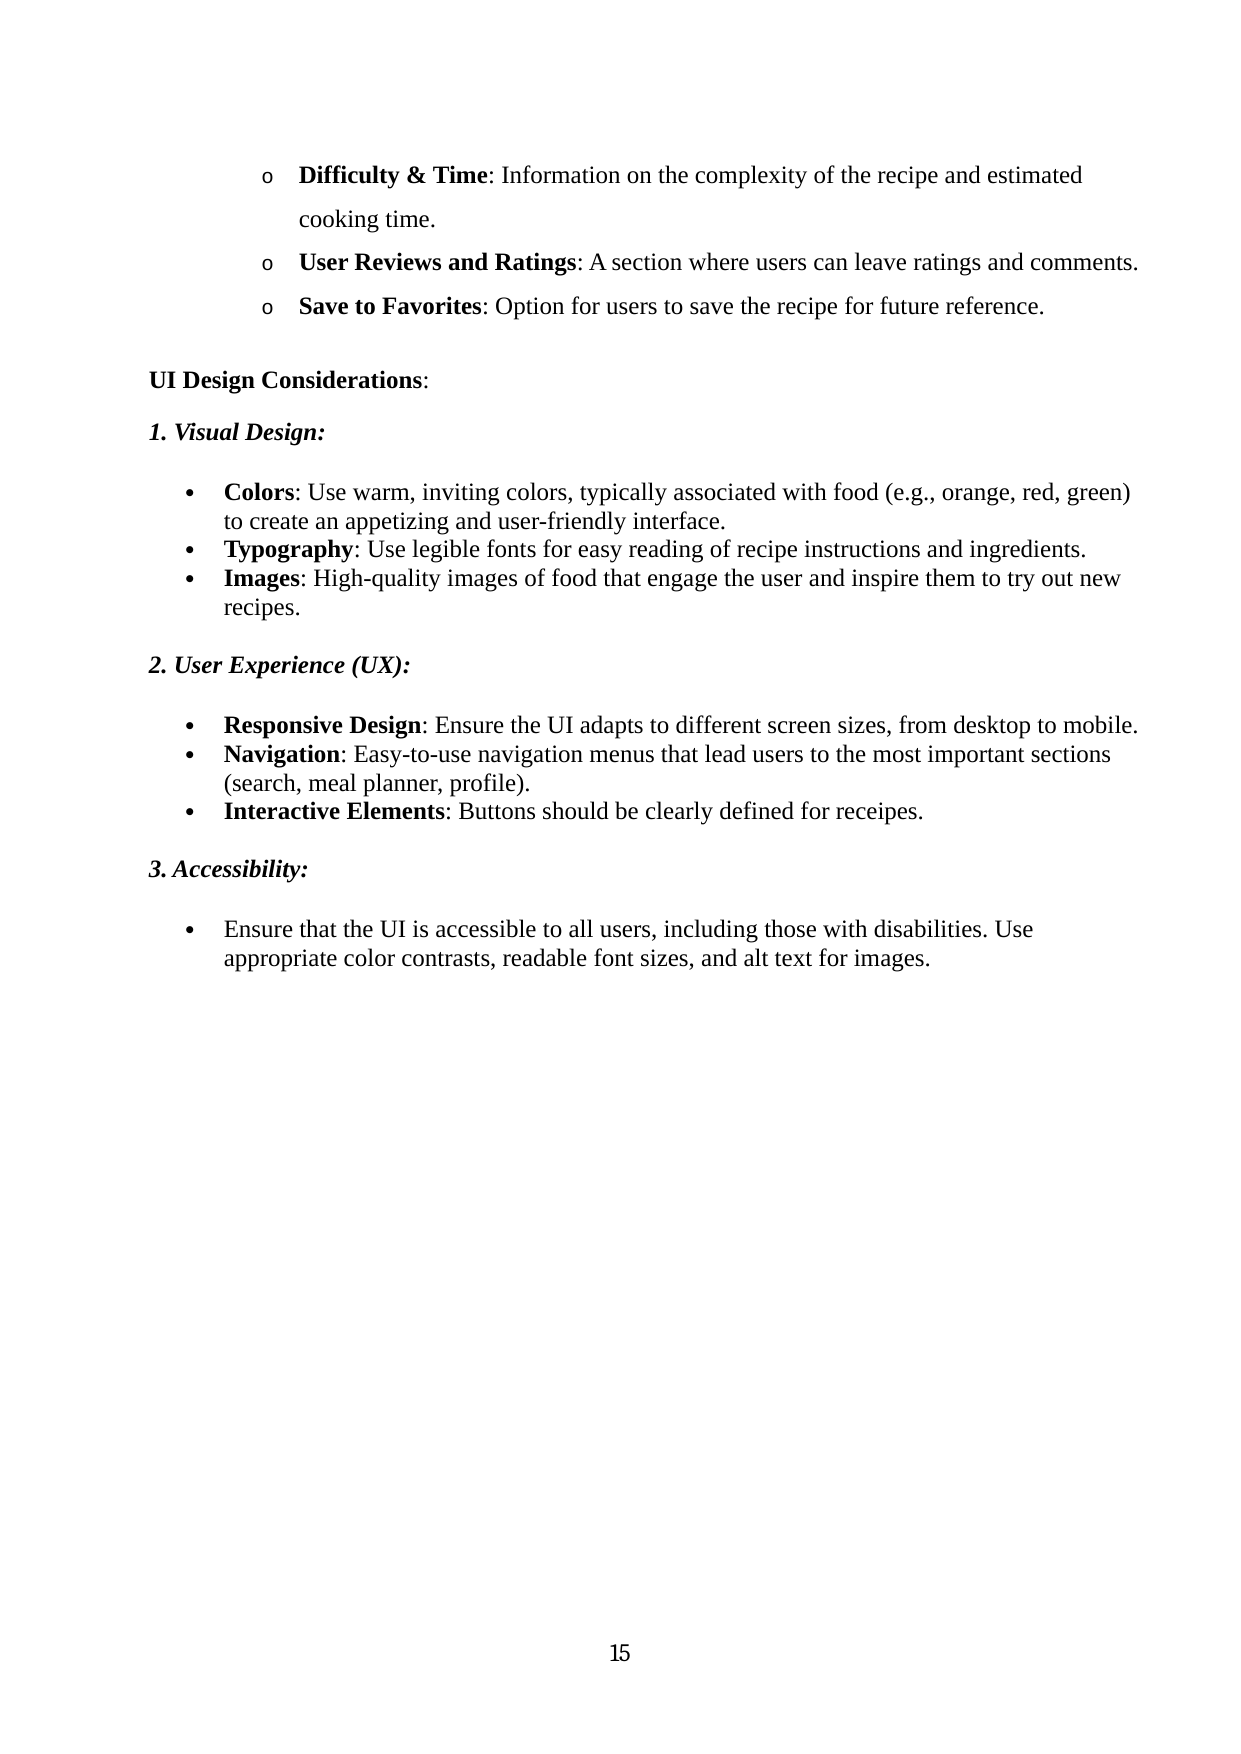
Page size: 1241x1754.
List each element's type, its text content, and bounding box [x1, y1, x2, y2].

list Interactive Elements: Buttons should be clearly defined for receipes. [186, 796, 1141, 825]
list Ensure that the UI is accessible to all users, including those with disabilities. Use appropriate color contrasts, readable font sizes, and alt text for images. [186, 914, 1141, 972]
subtitle 3. Accessibility: [148, 854, 1141, 883]
subtitle 1. Visual Design: [148, 417, 1141, 446]
list Navigation: Easy-to-use navigation menus that lead users to the most important sections (search, meal planner, profile). [186, 739, 1141, 796]
list Difficulty & Time: Information on the complexity of the recipe and estimated cooking time. [261, 160, 1141, 233]
list Save to Favorites: Option for users to save the recipe for future reference. [261, 291, 1141, 321]
list Colors: Use warm, inviting colors, typically associated with food (e.g., orange, red, green) to create an appetizing and user-friendly interface. [186, 477, 1141, 534]
list Images: High-quality images of food that engage the user and inspire them to try out new recipes. [186, 563, 1141, 621]
subtitle 2. User Experience (UX): [148, 650, 1141, 679]
subtitle UI Design Considerations: [148, 365, 1141, 394]
list Responsive Design: Ensure the UI adapts to different screen sizes, from desktop to mobile. [186, 710, 1141, 739]
list Typography: Use legible fonts for easy reading of recipe instructions and ingredients. [186, 534, 1141, 563]
list User Reviews and Ratings: A section where users can leave ratings and comments. [261, 247, 1141, 277]
